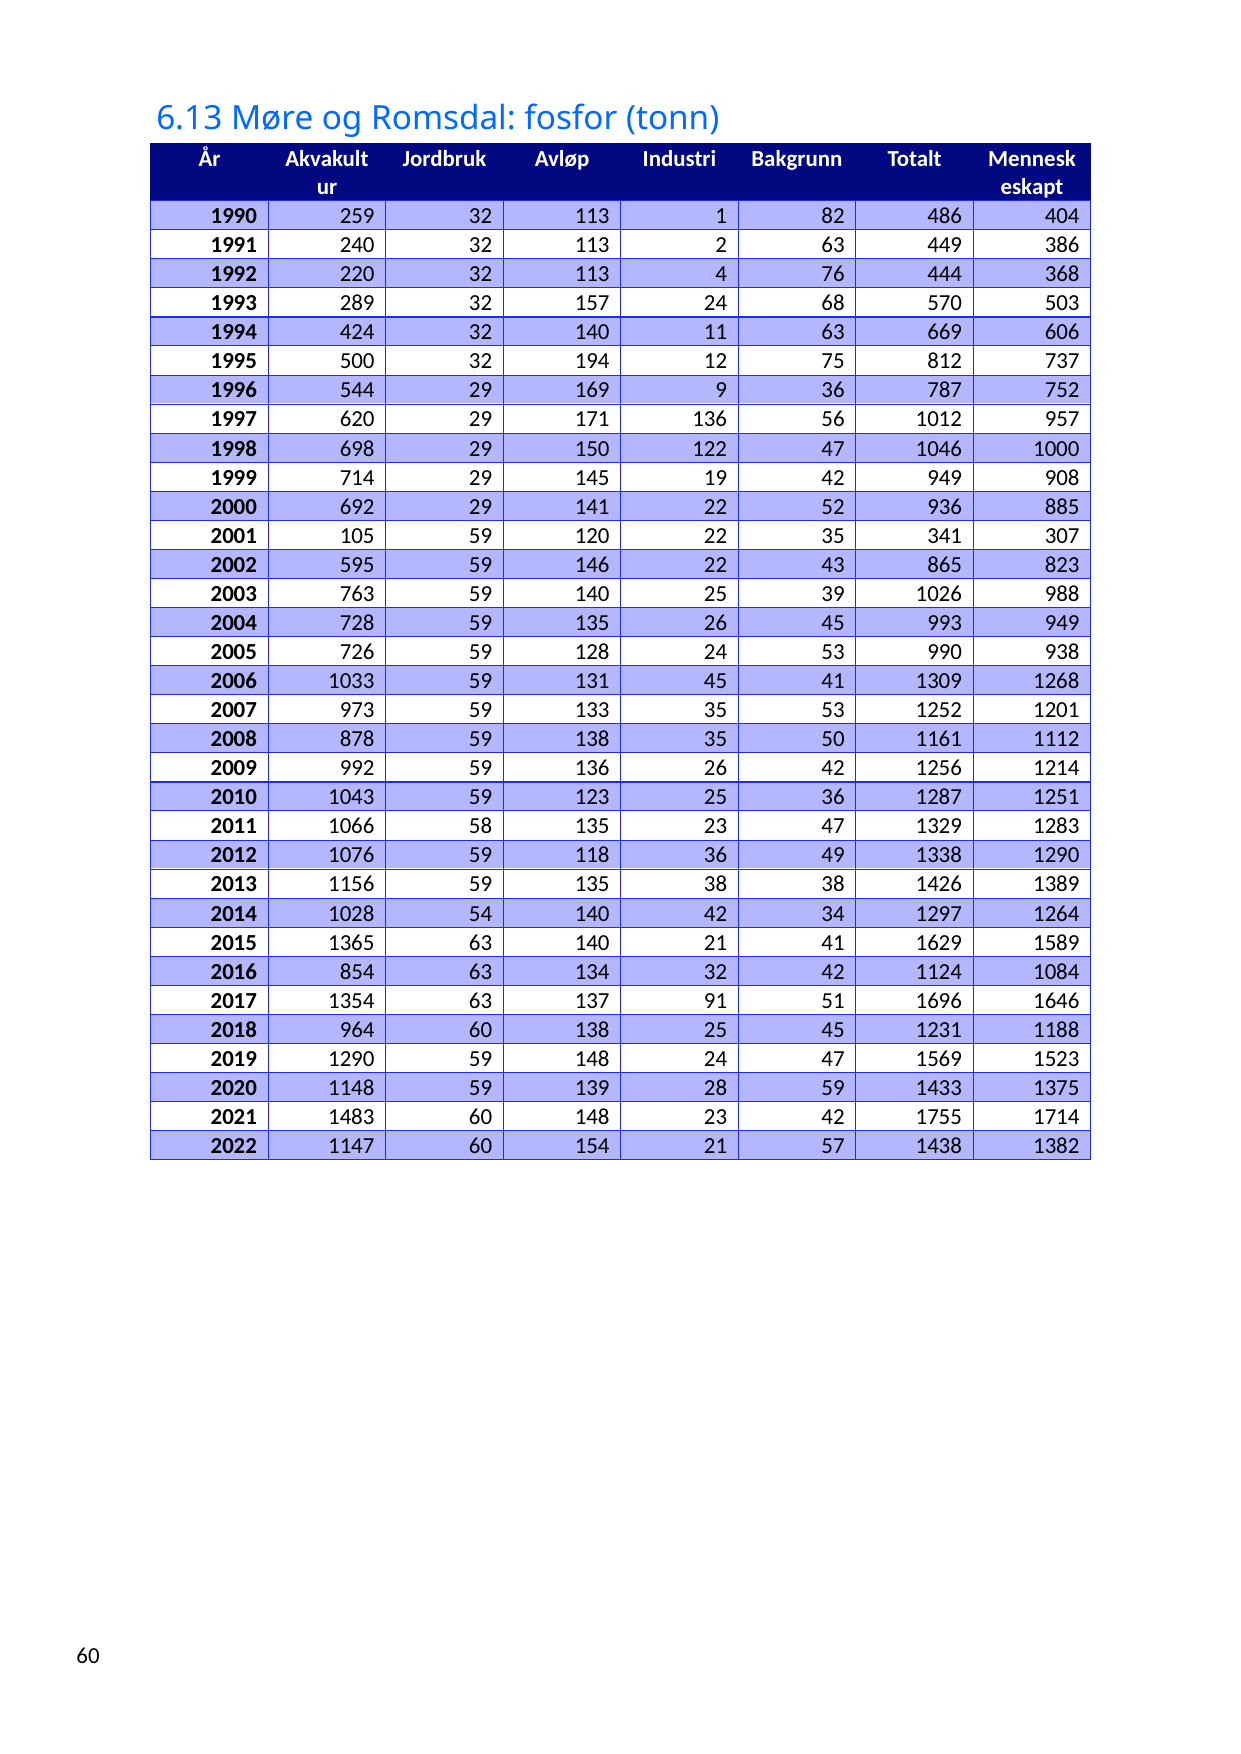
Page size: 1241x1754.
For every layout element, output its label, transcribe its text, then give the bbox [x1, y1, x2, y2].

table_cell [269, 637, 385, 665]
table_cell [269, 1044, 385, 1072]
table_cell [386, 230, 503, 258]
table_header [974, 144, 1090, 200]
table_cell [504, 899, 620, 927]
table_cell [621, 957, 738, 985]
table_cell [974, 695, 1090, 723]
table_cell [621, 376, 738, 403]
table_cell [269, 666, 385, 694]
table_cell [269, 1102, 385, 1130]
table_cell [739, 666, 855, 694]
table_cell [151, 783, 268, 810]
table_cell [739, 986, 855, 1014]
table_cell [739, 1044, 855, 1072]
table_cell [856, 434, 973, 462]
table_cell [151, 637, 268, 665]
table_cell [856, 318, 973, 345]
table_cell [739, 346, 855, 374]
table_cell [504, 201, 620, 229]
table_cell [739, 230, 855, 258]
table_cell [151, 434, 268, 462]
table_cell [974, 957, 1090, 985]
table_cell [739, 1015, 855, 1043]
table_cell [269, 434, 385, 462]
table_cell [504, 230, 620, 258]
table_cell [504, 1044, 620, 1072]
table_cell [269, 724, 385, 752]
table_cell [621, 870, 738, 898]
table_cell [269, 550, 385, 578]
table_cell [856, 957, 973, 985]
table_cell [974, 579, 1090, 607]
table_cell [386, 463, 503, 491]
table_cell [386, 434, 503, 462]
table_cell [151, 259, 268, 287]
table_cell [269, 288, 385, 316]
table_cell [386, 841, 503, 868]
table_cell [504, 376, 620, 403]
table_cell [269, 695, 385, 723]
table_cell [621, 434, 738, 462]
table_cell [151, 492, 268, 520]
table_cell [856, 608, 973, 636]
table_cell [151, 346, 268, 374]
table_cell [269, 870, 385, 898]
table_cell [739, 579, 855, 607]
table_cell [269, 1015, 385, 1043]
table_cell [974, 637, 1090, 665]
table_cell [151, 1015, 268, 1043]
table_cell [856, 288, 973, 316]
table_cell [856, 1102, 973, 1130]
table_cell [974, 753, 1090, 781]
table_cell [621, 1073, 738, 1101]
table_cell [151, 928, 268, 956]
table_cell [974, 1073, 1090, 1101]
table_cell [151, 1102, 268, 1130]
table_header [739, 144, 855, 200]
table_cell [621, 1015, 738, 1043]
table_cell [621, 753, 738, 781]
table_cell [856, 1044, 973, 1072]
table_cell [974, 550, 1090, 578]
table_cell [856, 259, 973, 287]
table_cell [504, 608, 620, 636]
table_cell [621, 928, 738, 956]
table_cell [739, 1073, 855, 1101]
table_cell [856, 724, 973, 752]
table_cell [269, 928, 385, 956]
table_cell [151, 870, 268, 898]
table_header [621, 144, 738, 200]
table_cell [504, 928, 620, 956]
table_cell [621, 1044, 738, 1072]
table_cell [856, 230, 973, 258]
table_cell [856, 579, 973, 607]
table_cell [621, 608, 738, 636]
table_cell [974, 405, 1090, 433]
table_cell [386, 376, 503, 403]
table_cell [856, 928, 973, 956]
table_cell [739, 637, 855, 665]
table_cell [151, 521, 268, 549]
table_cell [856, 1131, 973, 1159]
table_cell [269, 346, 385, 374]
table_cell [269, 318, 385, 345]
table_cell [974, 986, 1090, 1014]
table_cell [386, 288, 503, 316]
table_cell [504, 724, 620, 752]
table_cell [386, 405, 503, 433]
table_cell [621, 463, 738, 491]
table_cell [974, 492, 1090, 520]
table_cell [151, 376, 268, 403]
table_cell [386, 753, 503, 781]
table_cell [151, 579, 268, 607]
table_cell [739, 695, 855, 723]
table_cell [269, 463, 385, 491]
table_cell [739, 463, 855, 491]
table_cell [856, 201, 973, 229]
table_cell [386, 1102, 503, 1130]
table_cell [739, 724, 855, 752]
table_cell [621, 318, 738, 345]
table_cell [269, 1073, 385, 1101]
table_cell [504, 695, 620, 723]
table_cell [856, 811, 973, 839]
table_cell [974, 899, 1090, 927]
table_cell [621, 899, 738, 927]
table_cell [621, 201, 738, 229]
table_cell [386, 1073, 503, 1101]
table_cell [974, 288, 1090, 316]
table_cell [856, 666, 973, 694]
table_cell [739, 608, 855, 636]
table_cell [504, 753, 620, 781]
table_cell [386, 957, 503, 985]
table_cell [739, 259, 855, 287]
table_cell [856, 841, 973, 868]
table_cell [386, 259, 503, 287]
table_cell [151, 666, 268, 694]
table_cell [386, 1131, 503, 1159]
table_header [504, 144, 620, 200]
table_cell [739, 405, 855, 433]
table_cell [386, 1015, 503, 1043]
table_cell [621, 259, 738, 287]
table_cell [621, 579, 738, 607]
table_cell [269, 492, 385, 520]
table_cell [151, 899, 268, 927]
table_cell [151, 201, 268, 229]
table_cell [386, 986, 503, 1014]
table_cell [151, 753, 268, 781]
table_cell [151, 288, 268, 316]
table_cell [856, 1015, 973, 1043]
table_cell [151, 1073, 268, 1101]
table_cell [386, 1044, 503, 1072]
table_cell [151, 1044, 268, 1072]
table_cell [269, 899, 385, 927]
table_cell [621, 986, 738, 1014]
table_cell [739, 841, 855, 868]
subtitle Møre og Romsdal: fosfor (tonn) [156, 94, 1090, 139]
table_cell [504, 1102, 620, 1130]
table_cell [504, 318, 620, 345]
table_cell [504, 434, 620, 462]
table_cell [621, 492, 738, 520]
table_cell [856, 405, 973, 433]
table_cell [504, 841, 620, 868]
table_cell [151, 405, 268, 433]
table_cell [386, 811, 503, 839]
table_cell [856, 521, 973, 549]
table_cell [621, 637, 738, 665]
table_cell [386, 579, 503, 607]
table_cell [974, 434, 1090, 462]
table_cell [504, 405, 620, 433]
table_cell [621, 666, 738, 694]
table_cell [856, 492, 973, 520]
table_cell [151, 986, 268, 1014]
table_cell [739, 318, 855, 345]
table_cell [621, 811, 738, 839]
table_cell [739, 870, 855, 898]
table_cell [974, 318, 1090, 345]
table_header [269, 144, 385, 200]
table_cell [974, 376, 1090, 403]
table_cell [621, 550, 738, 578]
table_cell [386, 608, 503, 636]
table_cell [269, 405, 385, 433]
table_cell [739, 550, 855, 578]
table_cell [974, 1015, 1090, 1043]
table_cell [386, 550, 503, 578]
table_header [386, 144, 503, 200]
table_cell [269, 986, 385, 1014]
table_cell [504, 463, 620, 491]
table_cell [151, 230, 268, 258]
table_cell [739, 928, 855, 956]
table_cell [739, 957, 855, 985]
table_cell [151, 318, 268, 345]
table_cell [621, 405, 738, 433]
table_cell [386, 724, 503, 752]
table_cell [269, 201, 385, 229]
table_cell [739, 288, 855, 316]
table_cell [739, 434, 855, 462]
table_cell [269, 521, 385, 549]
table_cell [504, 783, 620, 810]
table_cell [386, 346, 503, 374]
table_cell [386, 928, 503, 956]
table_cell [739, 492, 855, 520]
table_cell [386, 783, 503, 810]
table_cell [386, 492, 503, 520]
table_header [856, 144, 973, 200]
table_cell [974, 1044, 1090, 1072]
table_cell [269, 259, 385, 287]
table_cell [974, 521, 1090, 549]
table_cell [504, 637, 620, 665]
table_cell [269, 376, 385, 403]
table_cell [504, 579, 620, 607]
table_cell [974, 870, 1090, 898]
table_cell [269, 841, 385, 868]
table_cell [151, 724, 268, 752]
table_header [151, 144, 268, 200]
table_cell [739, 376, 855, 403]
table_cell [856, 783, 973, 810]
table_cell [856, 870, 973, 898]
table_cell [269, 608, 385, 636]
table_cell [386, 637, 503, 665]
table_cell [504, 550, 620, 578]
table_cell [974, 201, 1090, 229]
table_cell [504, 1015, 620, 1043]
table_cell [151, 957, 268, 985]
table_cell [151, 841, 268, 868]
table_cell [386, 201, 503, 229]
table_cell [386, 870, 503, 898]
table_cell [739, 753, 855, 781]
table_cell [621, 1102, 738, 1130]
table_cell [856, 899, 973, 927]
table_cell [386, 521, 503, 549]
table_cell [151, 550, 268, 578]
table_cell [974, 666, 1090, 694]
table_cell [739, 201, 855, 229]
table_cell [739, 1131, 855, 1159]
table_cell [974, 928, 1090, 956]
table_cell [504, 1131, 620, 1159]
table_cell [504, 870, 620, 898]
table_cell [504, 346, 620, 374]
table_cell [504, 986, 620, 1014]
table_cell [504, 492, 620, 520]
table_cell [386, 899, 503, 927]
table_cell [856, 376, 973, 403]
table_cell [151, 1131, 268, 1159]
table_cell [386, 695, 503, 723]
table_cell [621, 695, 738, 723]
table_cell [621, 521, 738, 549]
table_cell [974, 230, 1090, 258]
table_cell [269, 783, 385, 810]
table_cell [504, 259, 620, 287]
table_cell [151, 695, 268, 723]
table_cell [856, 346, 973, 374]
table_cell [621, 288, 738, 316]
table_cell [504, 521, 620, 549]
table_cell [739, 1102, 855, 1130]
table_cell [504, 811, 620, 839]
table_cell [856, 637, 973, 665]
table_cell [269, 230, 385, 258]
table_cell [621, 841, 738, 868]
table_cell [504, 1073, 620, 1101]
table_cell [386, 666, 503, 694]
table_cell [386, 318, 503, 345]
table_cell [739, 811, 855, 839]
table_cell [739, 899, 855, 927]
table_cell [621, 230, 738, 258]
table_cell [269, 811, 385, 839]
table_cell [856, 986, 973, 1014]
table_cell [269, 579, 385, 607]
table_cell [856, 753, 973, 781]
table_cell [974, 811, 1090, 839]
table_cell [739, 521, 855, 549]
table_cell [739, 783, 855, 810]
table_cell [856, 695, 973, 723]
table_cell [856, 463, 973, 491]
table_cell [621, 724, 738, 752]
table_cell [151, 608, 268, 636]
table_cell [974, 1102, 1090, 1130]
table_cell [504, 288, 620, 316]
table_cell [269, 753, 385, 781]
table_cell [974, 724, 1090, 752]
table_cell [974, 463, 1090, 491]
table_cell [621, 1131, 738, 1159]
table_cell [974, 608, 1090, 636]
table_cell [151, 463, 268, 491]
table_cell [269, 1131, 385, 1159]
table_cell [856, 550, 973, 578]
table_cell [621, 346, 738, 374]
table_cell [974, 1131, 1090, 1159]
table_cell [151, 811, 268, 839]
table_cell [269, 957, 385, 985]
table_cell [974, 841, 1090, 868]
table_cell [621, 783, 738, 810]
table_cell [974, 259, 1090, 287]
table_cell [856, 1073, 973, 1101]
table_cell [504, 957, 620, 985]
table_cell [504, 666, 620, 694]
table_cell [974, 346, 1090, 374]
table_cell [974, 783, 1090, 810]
